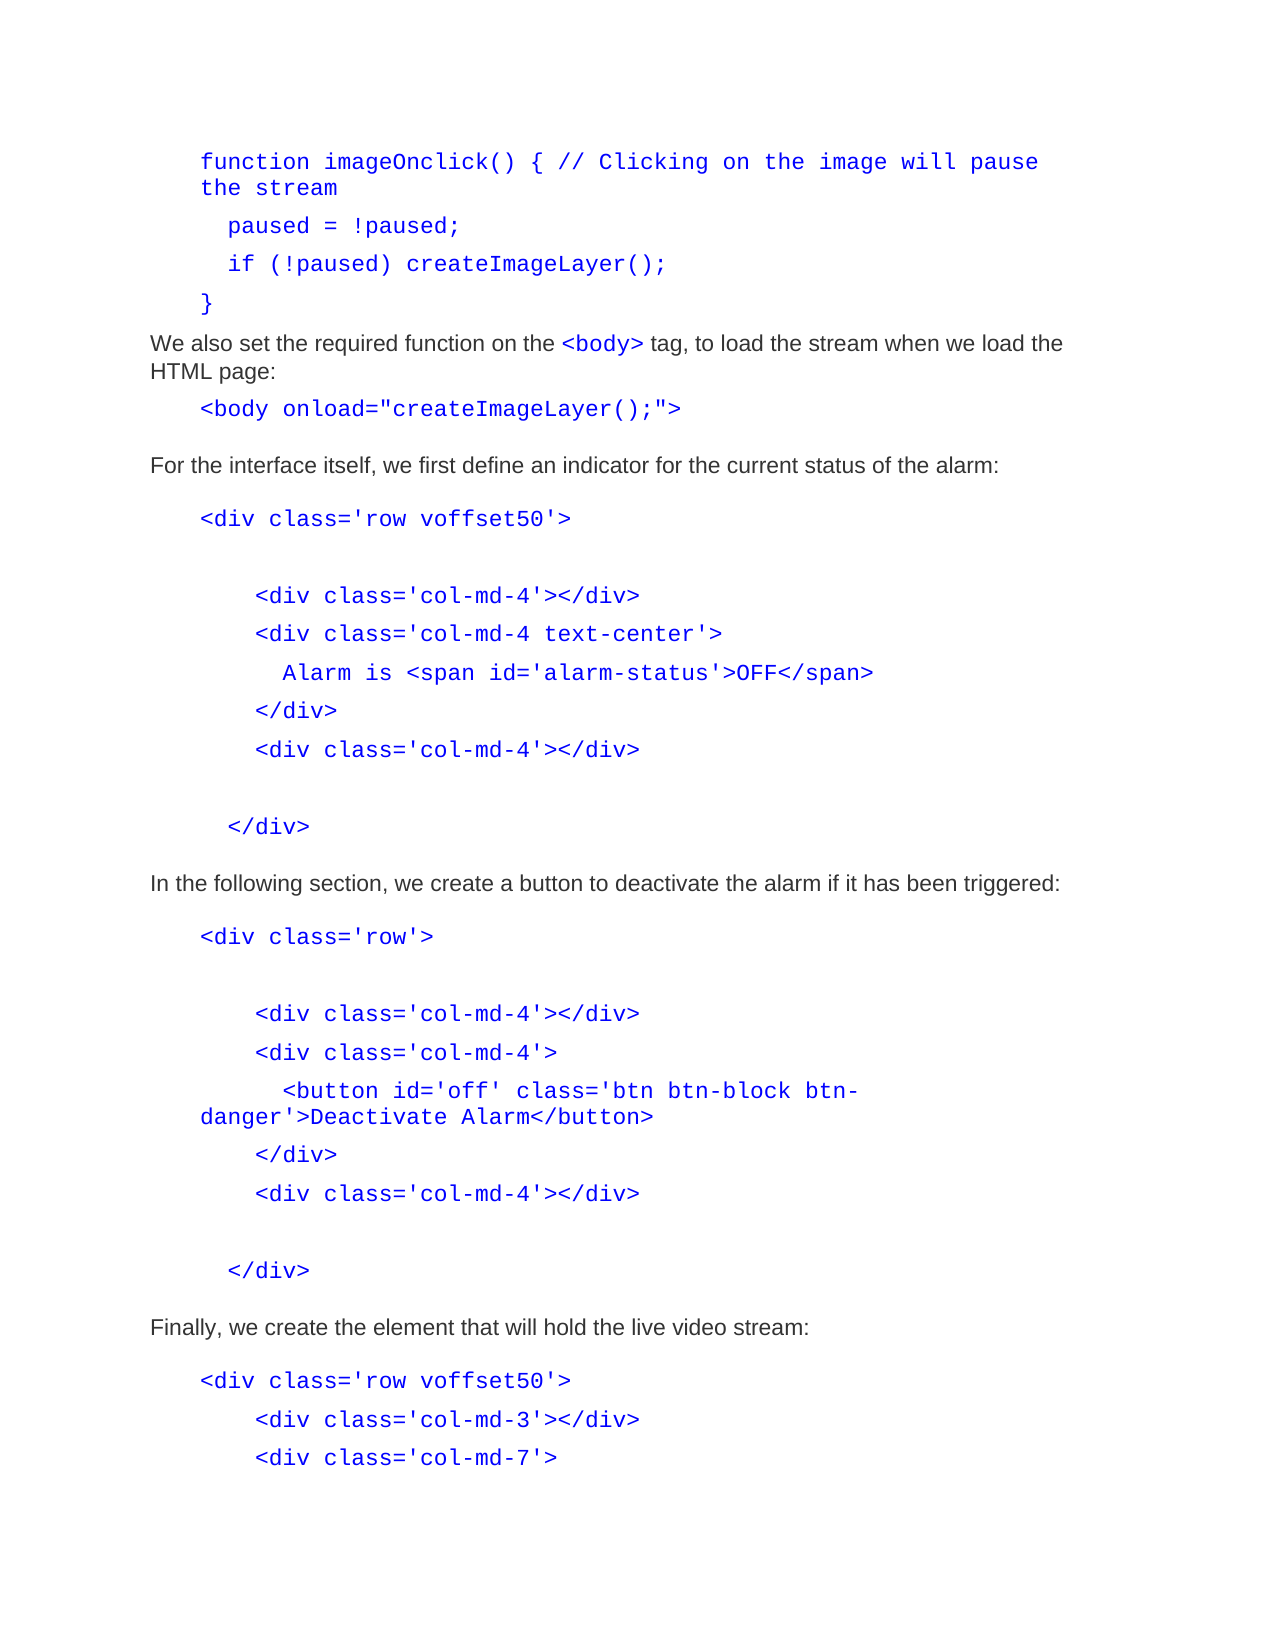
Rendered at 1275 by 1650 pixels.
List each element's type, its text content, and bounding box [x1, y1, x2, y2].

text <div class='row'> [200, 926, 1075, 952]
text <div class='col-md-4'></div> [200, 584, 1075, 610]
text In the following section, we create a button to deactivate the alarm if it has been triggered: [150, 870, 1125, 896]
text <div class='col-md-4'></div> [200, 738, 1075, 764]
text </div> [200, 700, 1075, 726]
text </div> [200, 1144, 1075, 1170]
text Finally, we create the element that will hold the live video stream: [150, 1314, 1125, 1341]
text <div class='col-md-4'></div> [200, 1002, 1075, 1028]
text For the interface itself, we first define an indicator for the current status of the alarm: [150, 452, 1125, 478]
text function imageOnclick() { // Clicking on the image will pause the stream [200, 150, 1075, 202]
text </div> [200, 1259, 1075, 1285]
text <div class='col-md-4'> [200, 1041, 1075, 1067]
text We also set the required function on the <body> tag, to load the stream when we load the HTML page: [150, 330, 1125, 384]
text if (!paused) createImageLayer(); [200, 253, 1075, 279]
text } [200, 291, 1075, 317]
text <div class='col-md-4'></div> [200, 1182, 1075, 1208]
text <div class='col-md-7'> [200, 1447, 1075, 1472]
text <div class='row voffset50'> [200, 507, 1075, 533]
text <div class='col-md-3'></div> [200, 1408, 1075, 1434]
text <body onload="createImageLayer();"> [200, 397, 1075, 423]
text <button id='off' class='btn btn-block btn-danger'>Deactivate Alarm</button> [200, 1079, 1075, 1131]
text <div class='row voffset50'> [200, 1370, 1075, 1396]
text </div> [200, 815, 1075, 841]
text Alarm is <span id='alarm-status'>OFF</span> [200, 661, 1075, 687]
text <div class='col-md-4 text-center'> [200, 623, 1075, 649]
text paused = !paused; [200, 214, 1075, 240]
